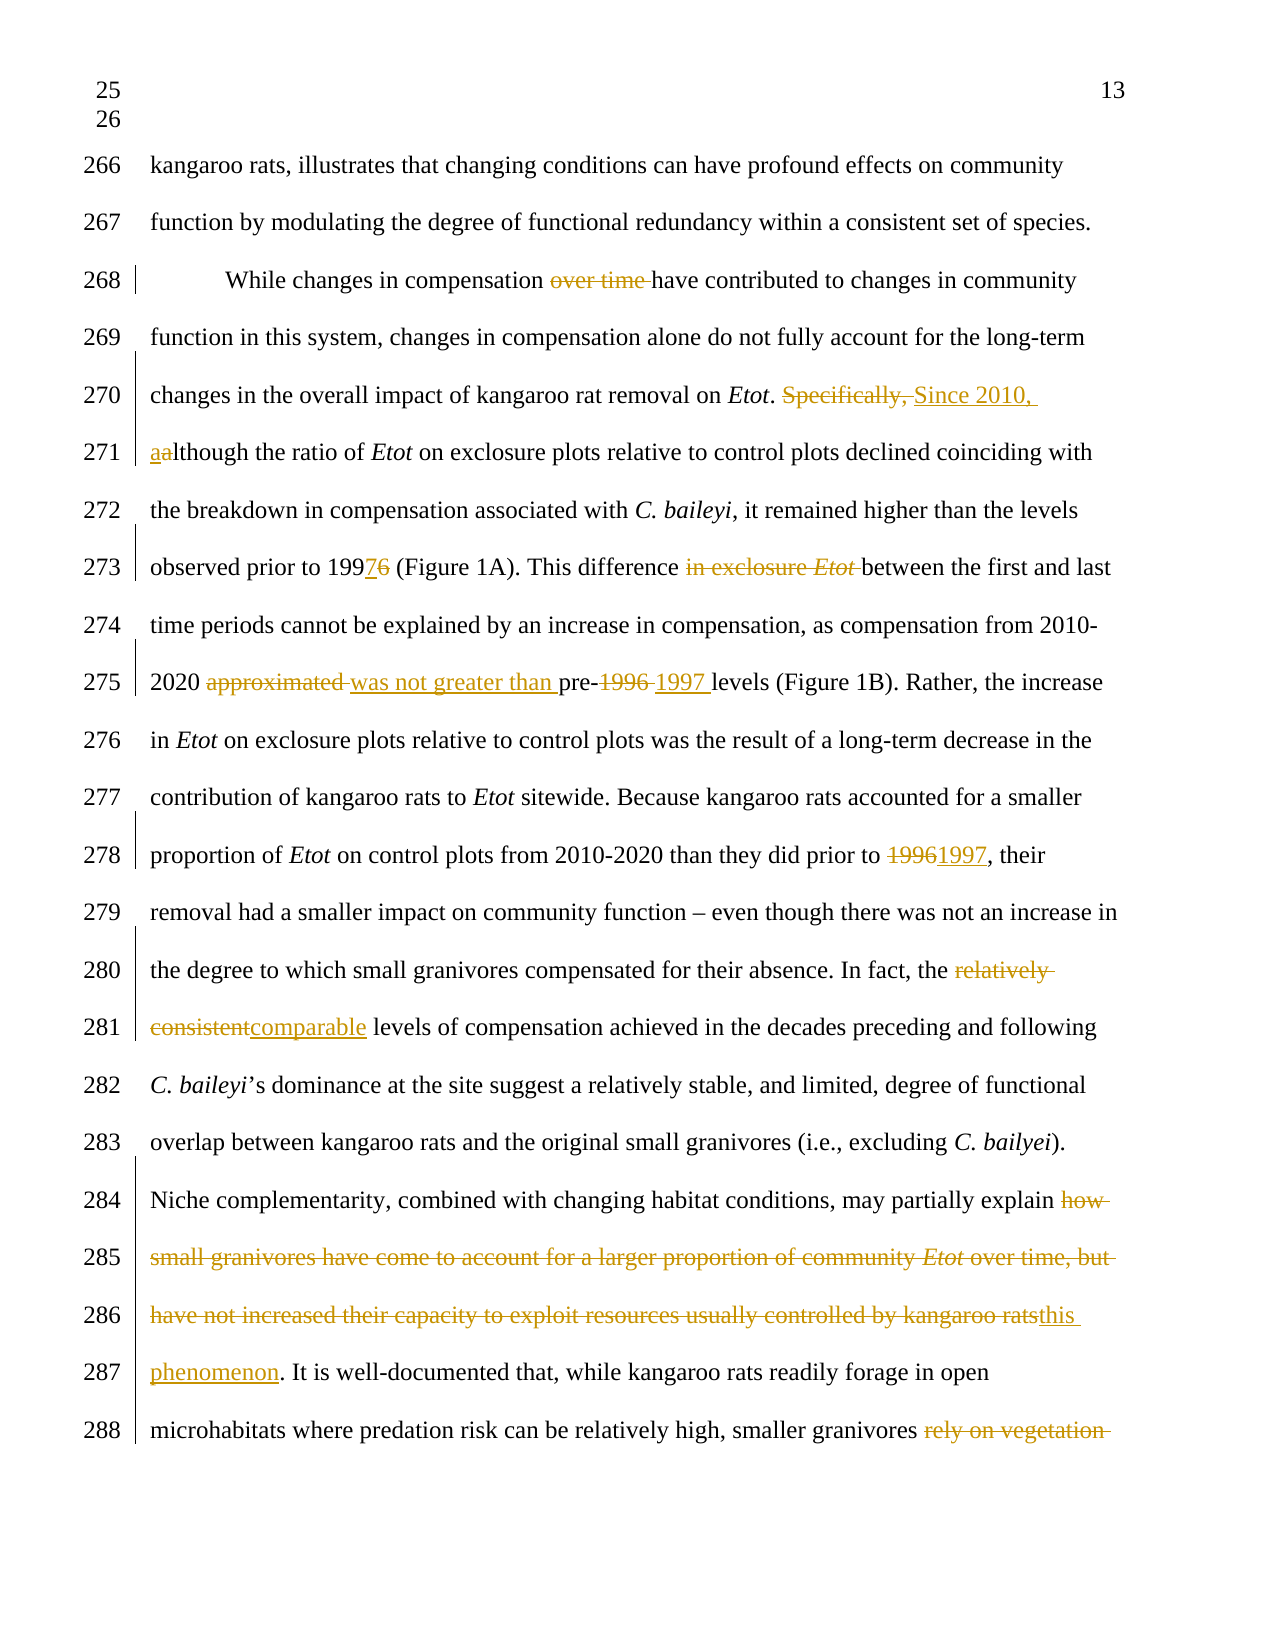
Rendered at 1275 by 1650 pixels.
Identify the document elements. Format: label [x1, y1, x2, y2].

text [150, 150, 1125, 236]
text [150, 265, 1125, 1444]
